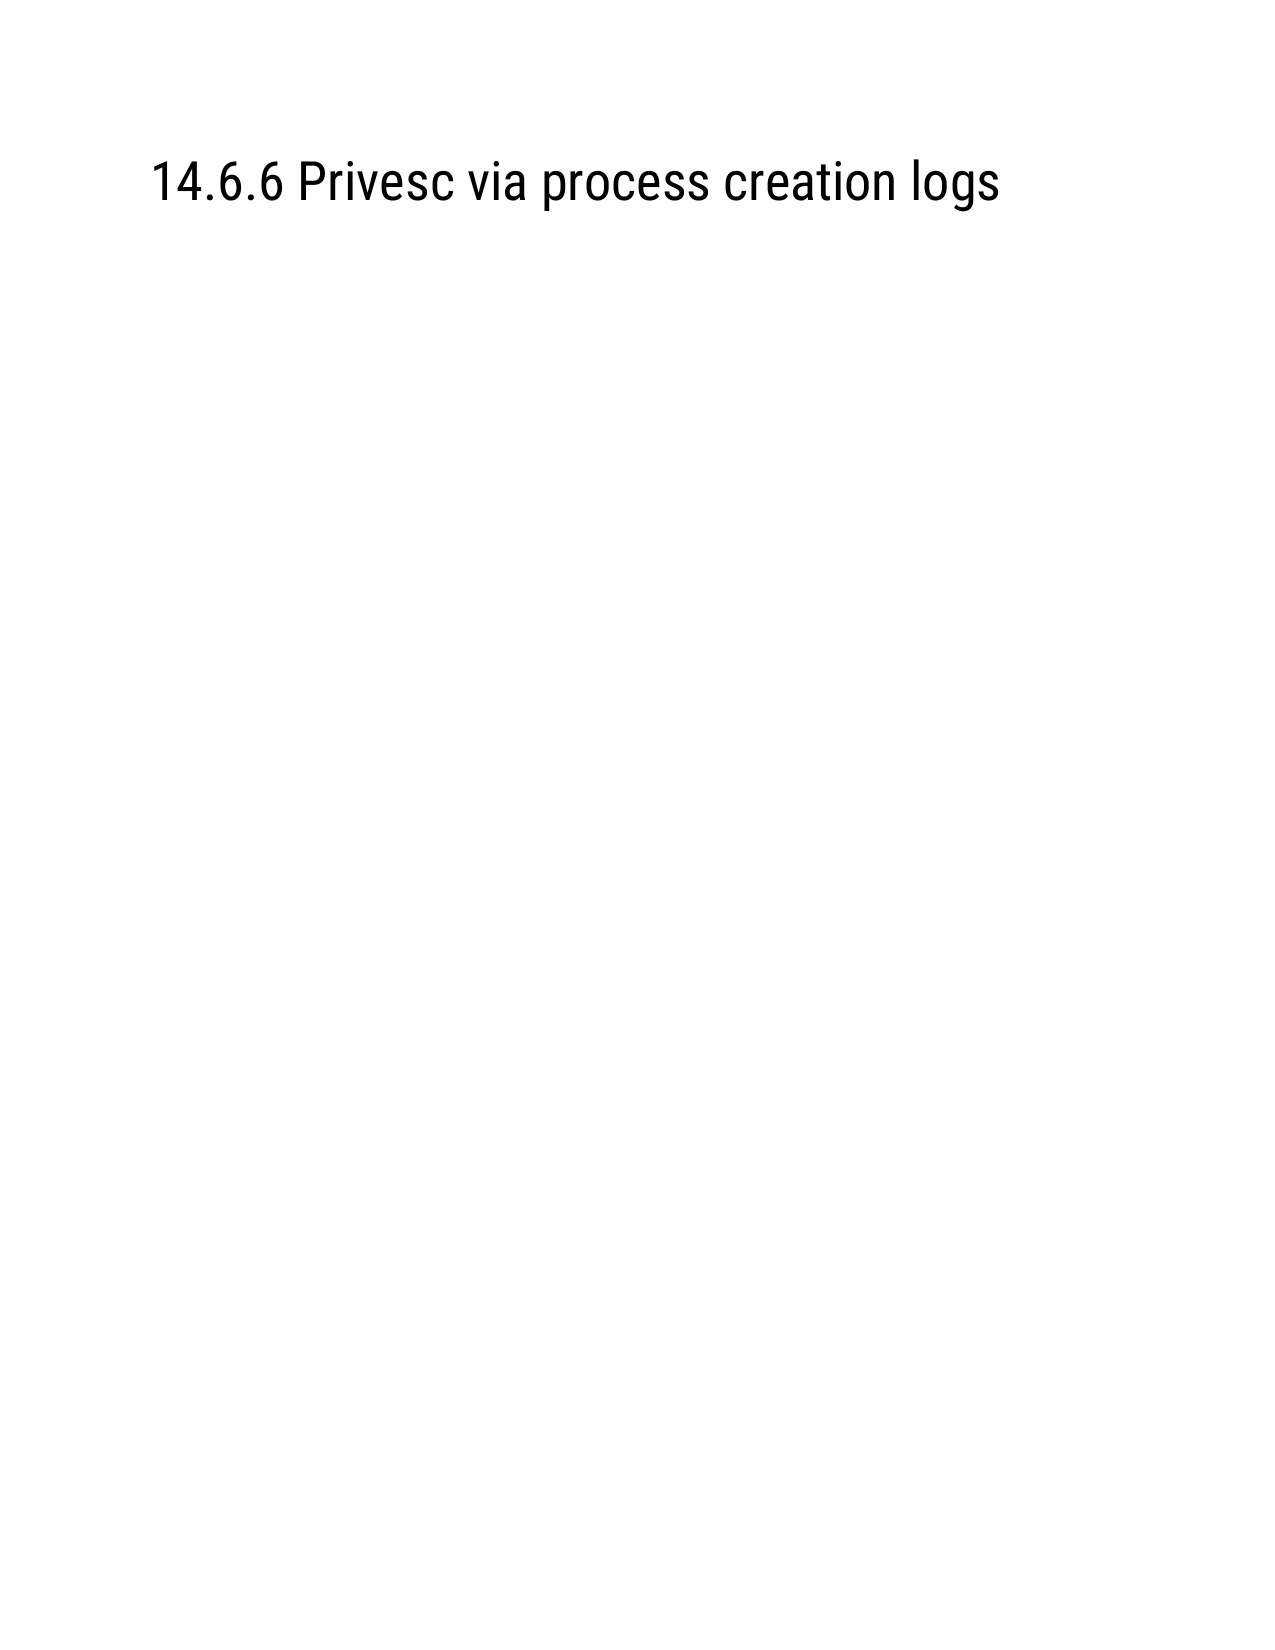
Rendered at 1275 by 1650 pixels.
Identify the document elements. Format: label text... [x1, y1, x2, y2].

title 14.6.6 Privesc via process creation logs [150, 150, 1125, 213]
